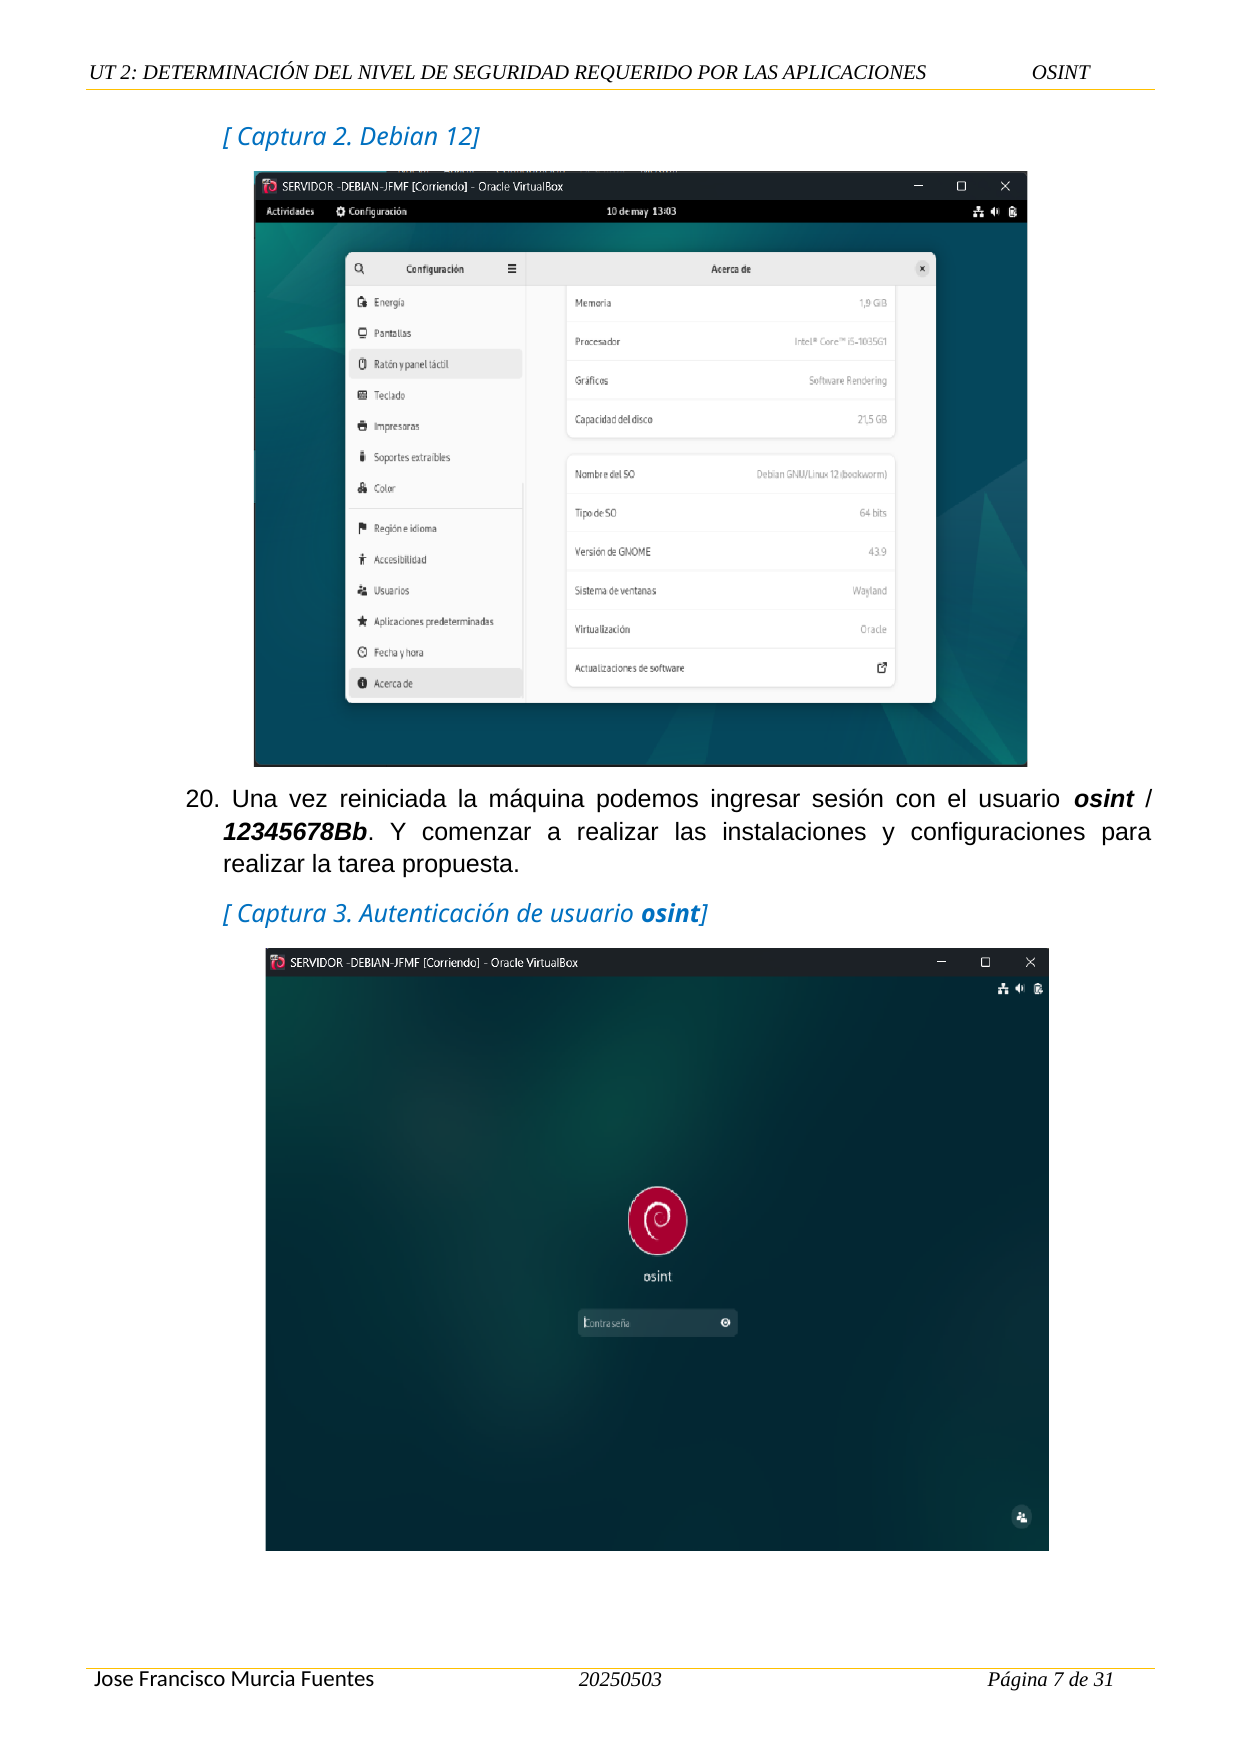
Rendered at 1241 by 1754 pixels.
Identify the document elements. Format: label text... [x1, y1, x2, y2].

text [ Captura 2. Debian 12] [223, 118, 1191, 152]
picture [265, 948, 1049, 1457]
text [ Captura 3. Autenticación de usuario osint] [223, 896, 1191, 929]
picture [253, 171, 1028, 767]
text 20. Una vez reiniciada la máquina podemos ingresar sesión con el usuario osint / 12345678Bb. Y comenzar a realizar las instalaciones y configuraciones para realizar la tarea propuesta. [185, 784, 1152, 878]
picture [1034, 984, 1042, 994]
picture [919, 1217, 1049, 1551]
